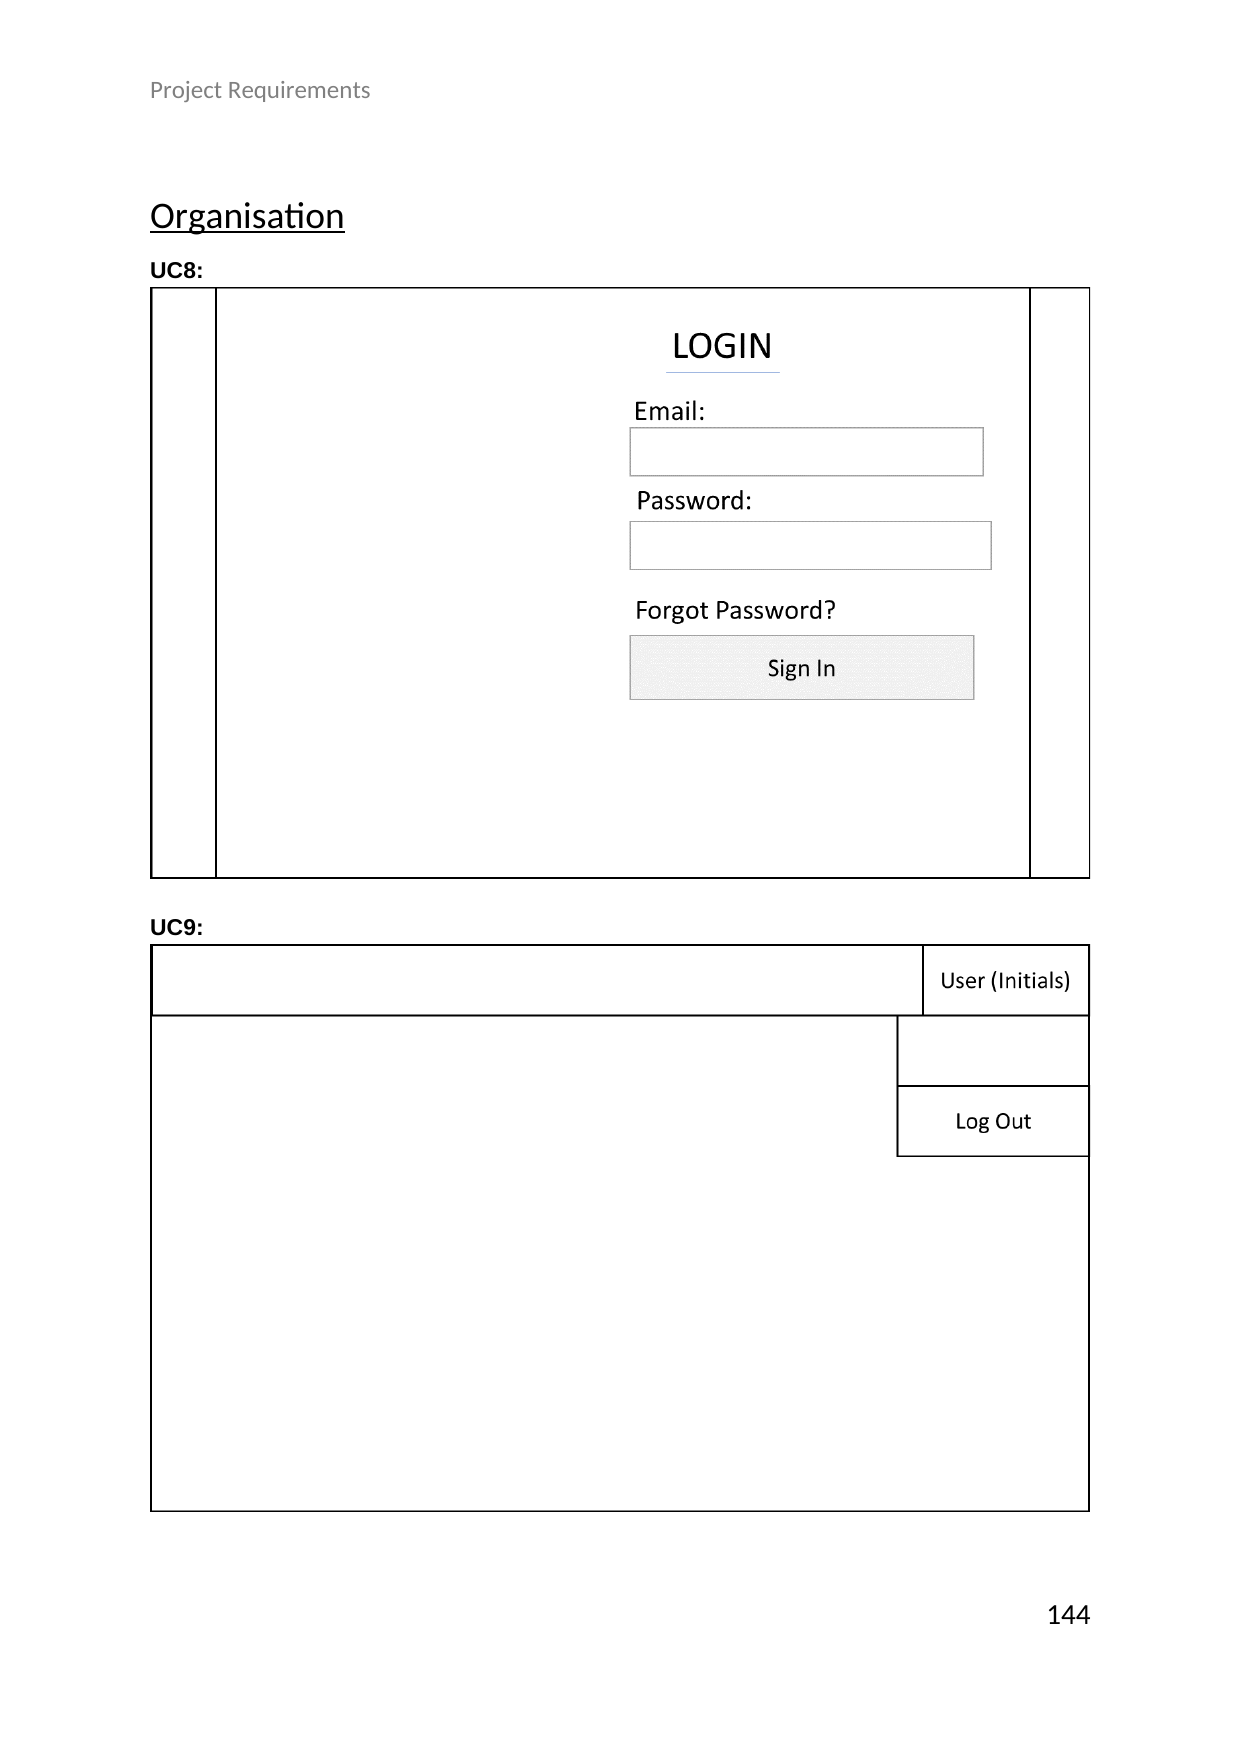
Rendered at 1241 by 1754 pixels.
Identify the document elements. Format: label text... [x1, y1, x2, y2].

picture [150, 287, 1091, 879]
text UC9: [150, 914, 1090, 941]
text UC8: [150, 257, 1090, 283]
subtitle Organisation [150, 192, 1090, 237]
picture [150, 944, 1091, 1512]
